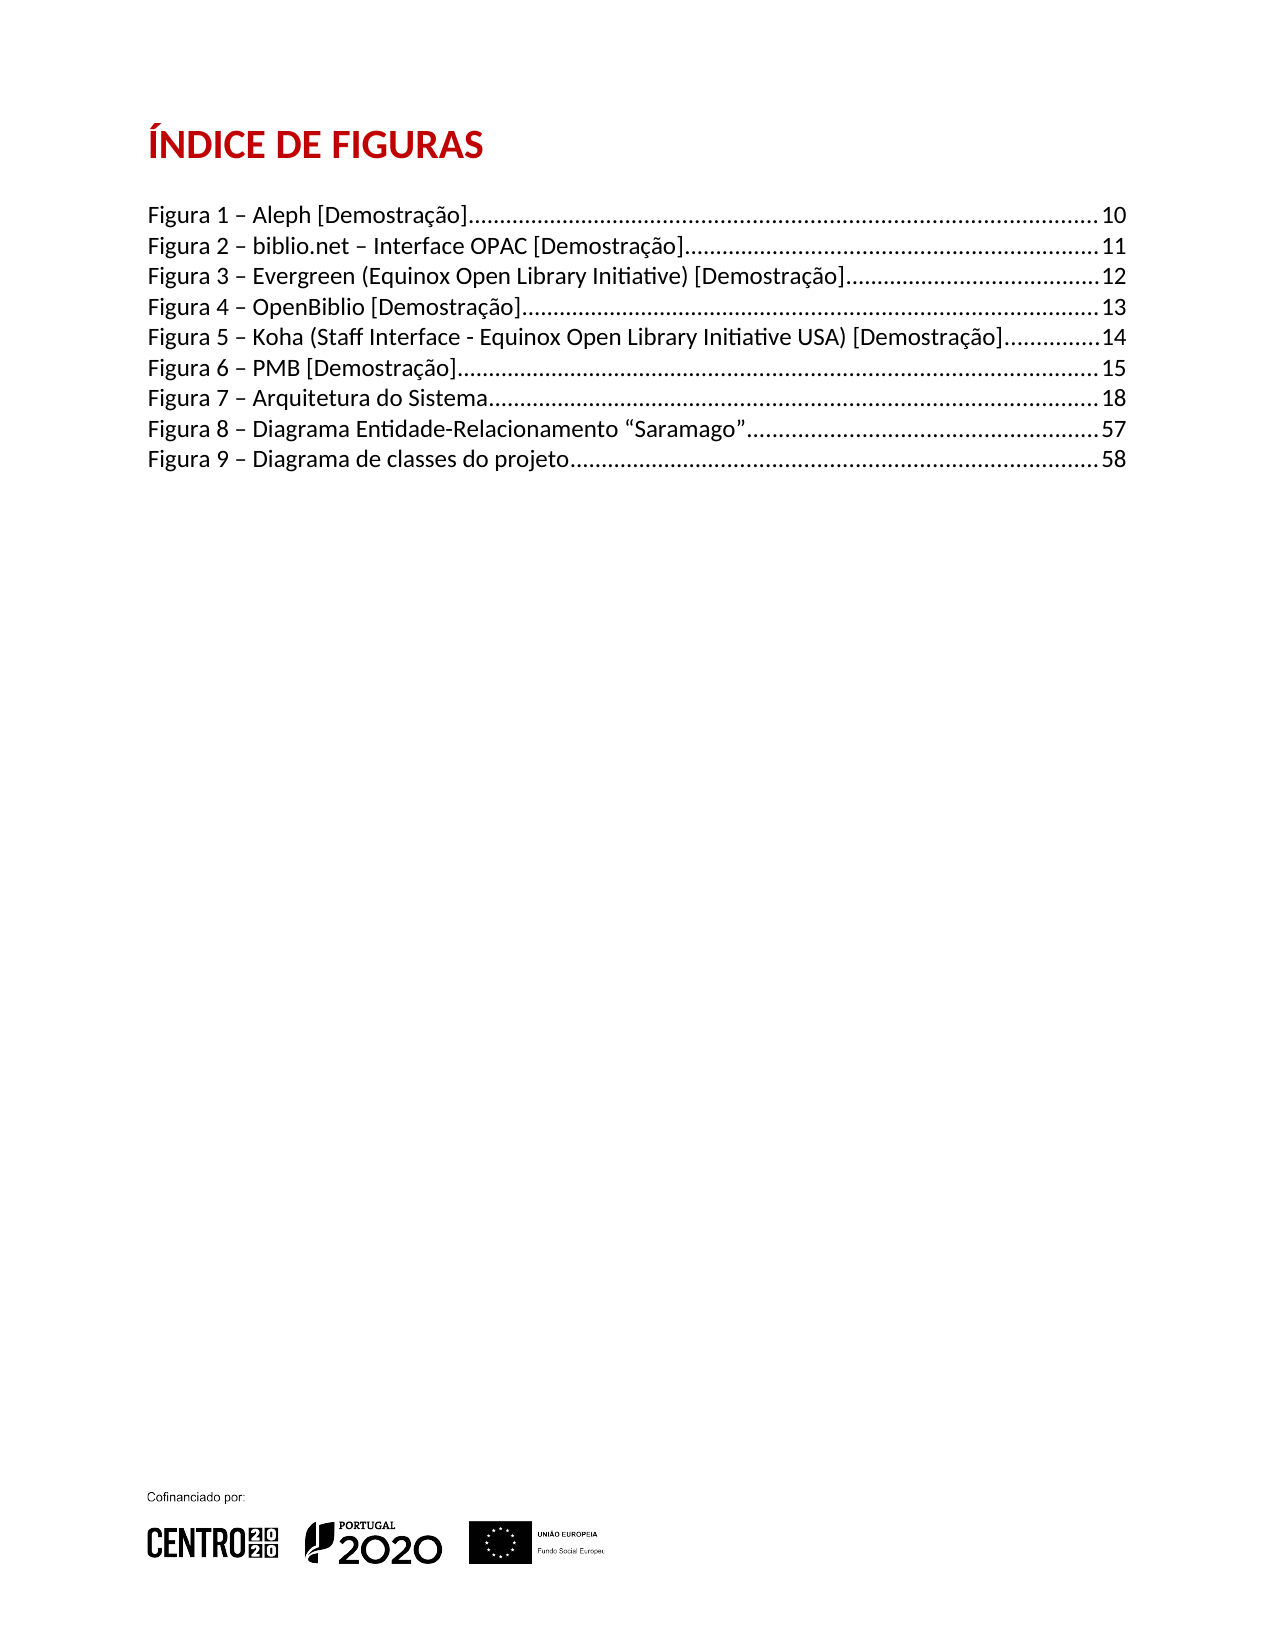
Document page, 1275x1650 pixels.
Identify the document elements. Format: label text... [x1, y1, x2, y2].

text Figura 7 – Arquitetura do Sistema 18 [148, 383, 1127, 413]
picture [147, 1492, 605, 1564]
text Figura 8 – Diagrama Entidade-Relacionamento “Saramago” 57 [148, 413, 1127, 444]
text Índice de figuras [148, 118, 1127, 169]
text Figura 1 – Aleph [Demostração] 10 [148, 199, 1127, 230]
text Figura 2 – biblio.net – Interface OPAC [Demostração] 11 [148, 230, 1127, 261]
text Figura 6 – PMB [Demostração] 15 [148, 352, 1127, 383]
text Figura 4 – OpenBiblio [Demostração] 13 [148, 291, 1127, 322]
text Figura 9 – Diagrama de classes do projeto 58 [148, 444, 1127, 474]
text Figura 5 – Koha (Staff Interface - Equinox Open Library Initiative USA) [Demostração] 14 [148, 322, 1127, 352]
text Figura 3 – Evergreen (Equinox Open Library Initiative) [Demostração] 12 [148, 261, 1127, 291]
